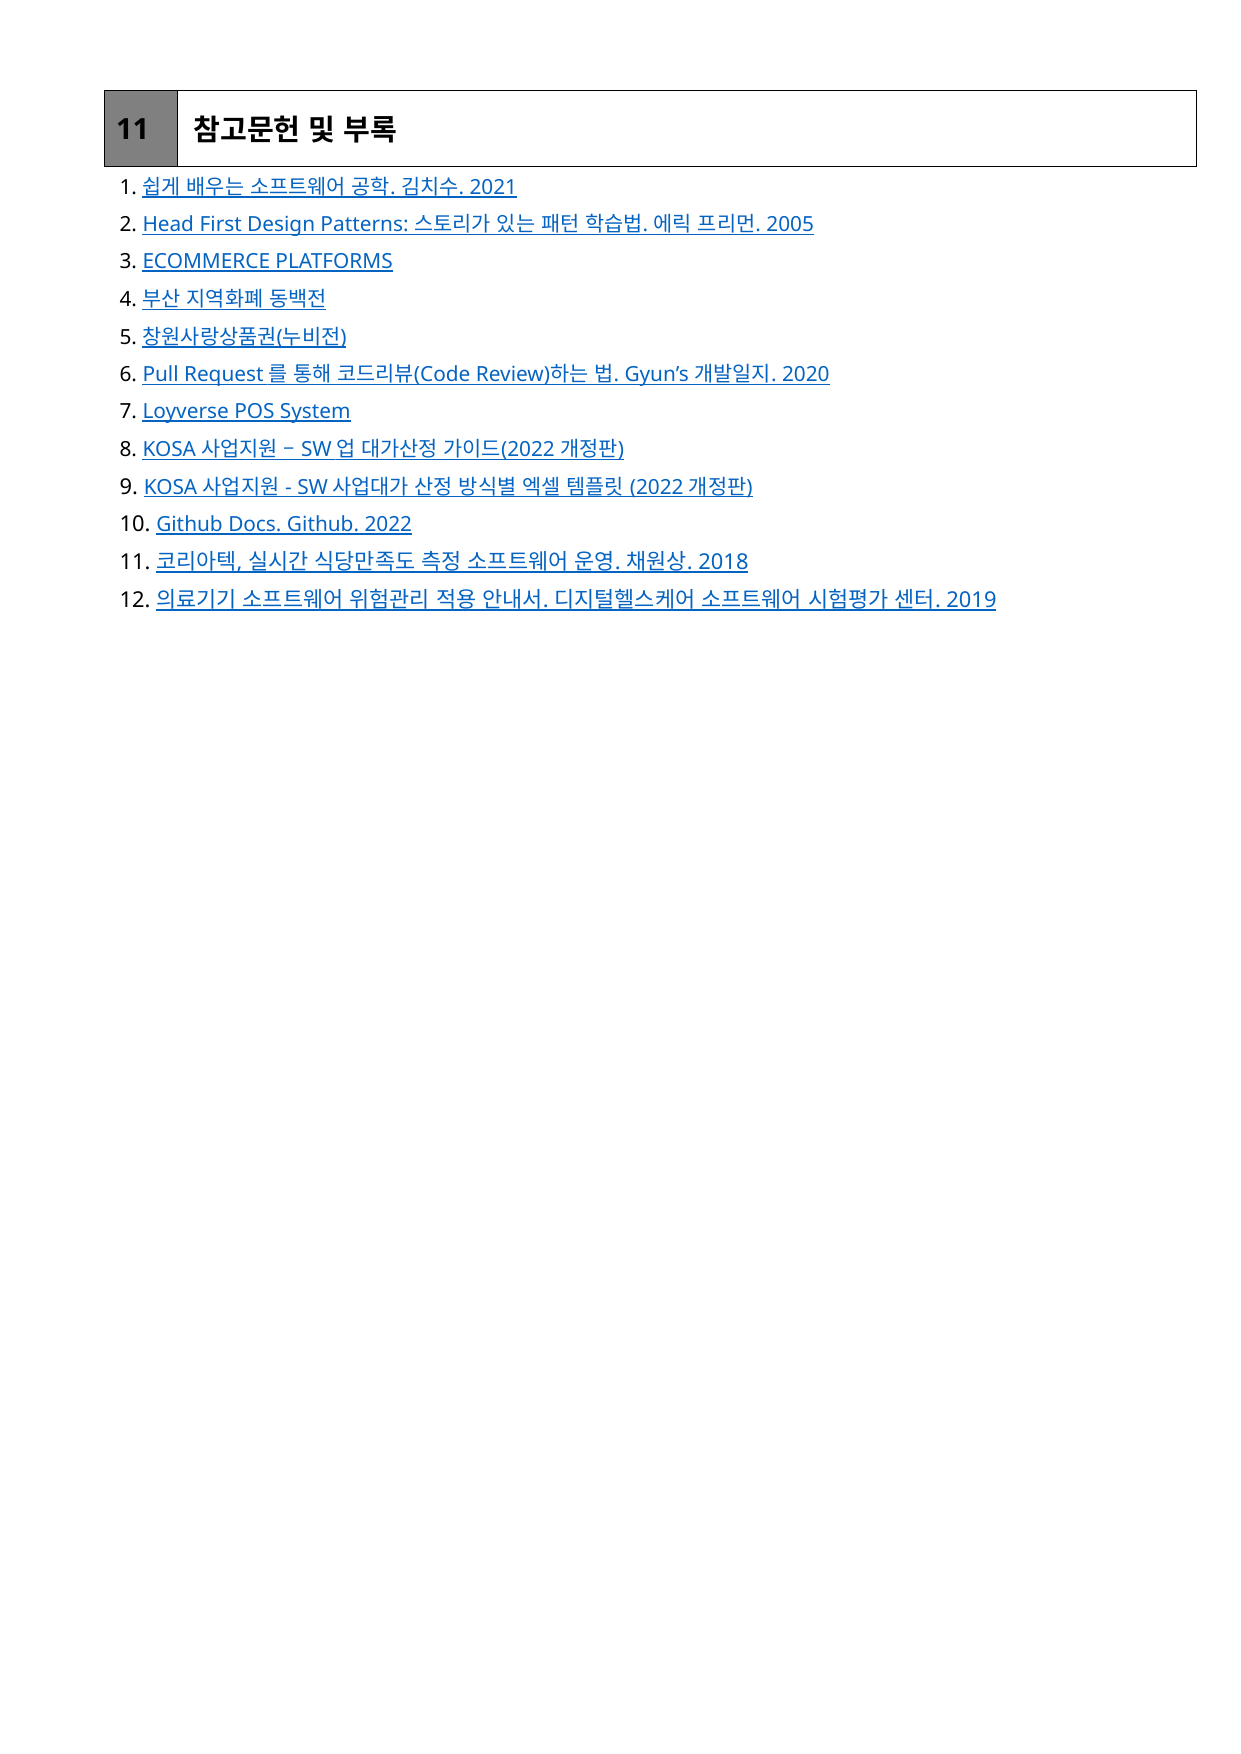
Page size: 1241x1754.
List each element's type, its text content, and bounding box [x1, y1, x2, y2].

table_header 참고문헌 및 부록 [178, 91, 1196, 166]
list Head First Design Patterns: 스토리가 있는 패턴 학습법. 에릭 프리먼. 2005 [119, 204, 1165, 242]
list 부산 지역화폐 동백전 [119, 279, 1165, 317]
list 코리아텍, 실시간 식당만족도 측정 소프트웨어 운영. 채원상. 2018 [119, 542, 1165, 579]
list KOSA 사업지원 - SW사업대가 산정 방식별 엑셀 템플릿 (2022 개정판) [119, 467, 1165, 504]
list ECOMMERCE PLATFORMS [119, 242, 1165, 279]
table_header 11 [105, 91, 177, 166]
list Pull Request를 통해 코드리뷰(Code Review)하는 법. Gyun’s 개발일지. 2020 [119, 354, 1165, 392]
list 창원사랑상품권(누비전) [119, 317, 1165, 354]
list Loyverse POS System [119, 392, 1165, 429]
list 의료기기 소프트웨어 위험관리 적용 안내서. 디지털헬스케어 소프트웨어 시험평가 센터. 2019 [119, 579, 1165, 617]
list KOSA 사업지원 – SW업 대가산정 가이드(2022 개정판) [119, 429, 1165, 467]
list 쉽게 배우는 소프트웨어 공학. 김치수. 2021 [119, 167, 1165, 204]
list Github Docs. Github. 2022 [119, 504, 1165, 542]
